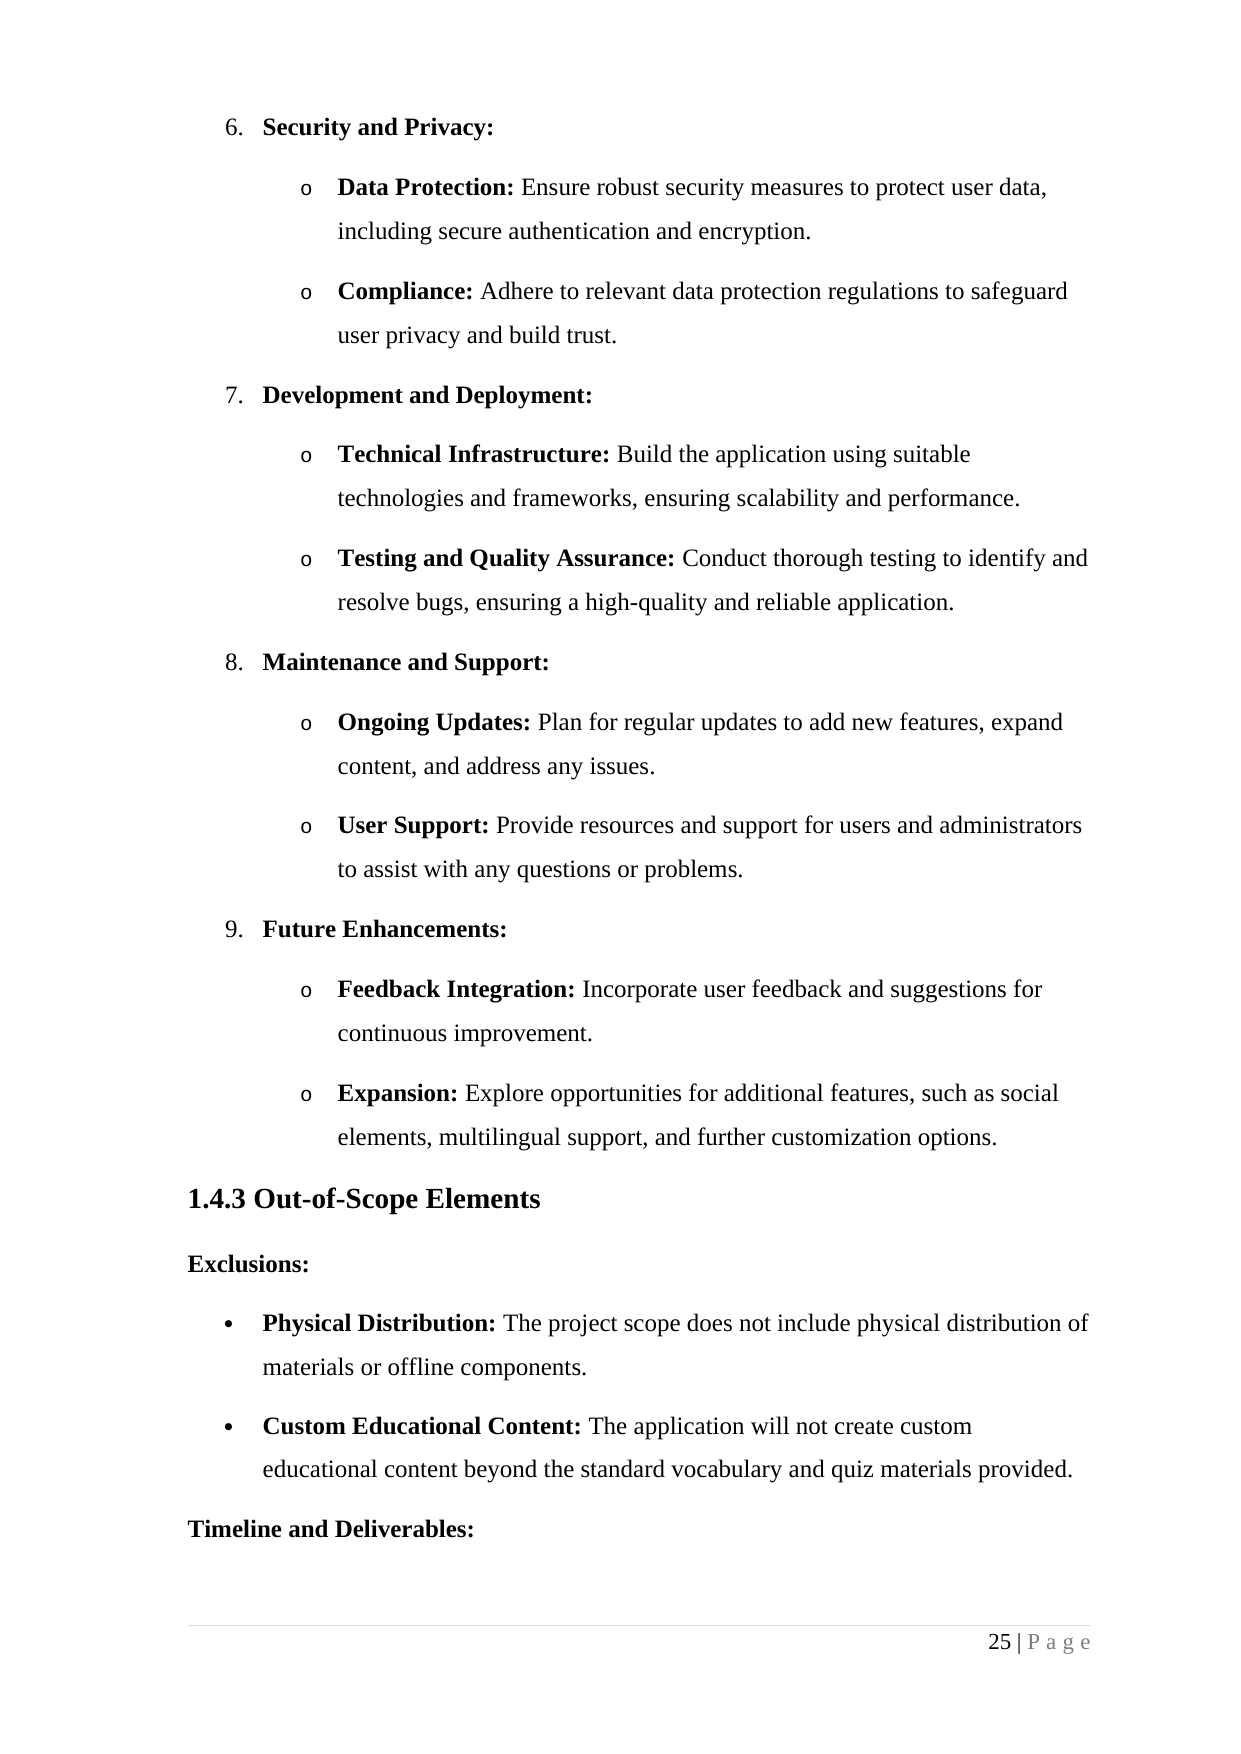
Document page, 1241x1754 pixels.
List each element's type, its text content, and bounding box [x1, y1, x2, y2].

list Data Protection: Ensure robust security measures to protect user data, including secure authentication and encryption. [300, 172, 1090, 245]
list Expansion: Explore opportunities for additional features, such as social elements, multilingual support, and further customization options. [300, 1078, 1090, 1151]
list Feedback Integration: Incorporate user feedback and suggestions for continuous improvement. [300, 974, 1090, 1047]
list Custom Educational Content: The application will not create custom educational content beyond the standard vocabulary and quiz materials provided. [225, 1411, 1090, 1483]
list Ongoing Updates: Plan for regular updates to add new features, expand content, and address any issues. [300, 707, 1090, 779]
list User Support: Provide resources and support for users and administrators to assist with any questions or problems. [300, 811, 1090, 883]
text 1.4.3 Out-of-Scope Elements [187, 1182, 1090, 1215]
list Security and Privacy: [225, 112, 1090, 141]
list Technical Infrastructure: Build the application using suitable technologies and frameworks, ensuring scalability and performance. [300, 439, 1090, 512]
list Compliance: Adhere to relevant data protection regulations to safeguard user privacy and build trust. [300, 276, 1090, 349]
list Testing and Quality Assurance: Conduct thorough testing to identify and resolve bugs, ensuring a high-quality and reliable application. [300, 543, 1090, 616]
list Physical Distribution: The project scope does not include physical distribution of materials or offline components. [225, 1308, 1090, 1380]
text Timeline and Deliverables: [187, 1514, 1090, 1543]
list Future Enhancements: [225, 914, 1090, 943]
list Development and Deployment: [225, 380, 1090, 408]
list Maintenance and Support: [225, 647, 1090, 676]
text Exclusions: [187, 1249, 1090, 1277]
